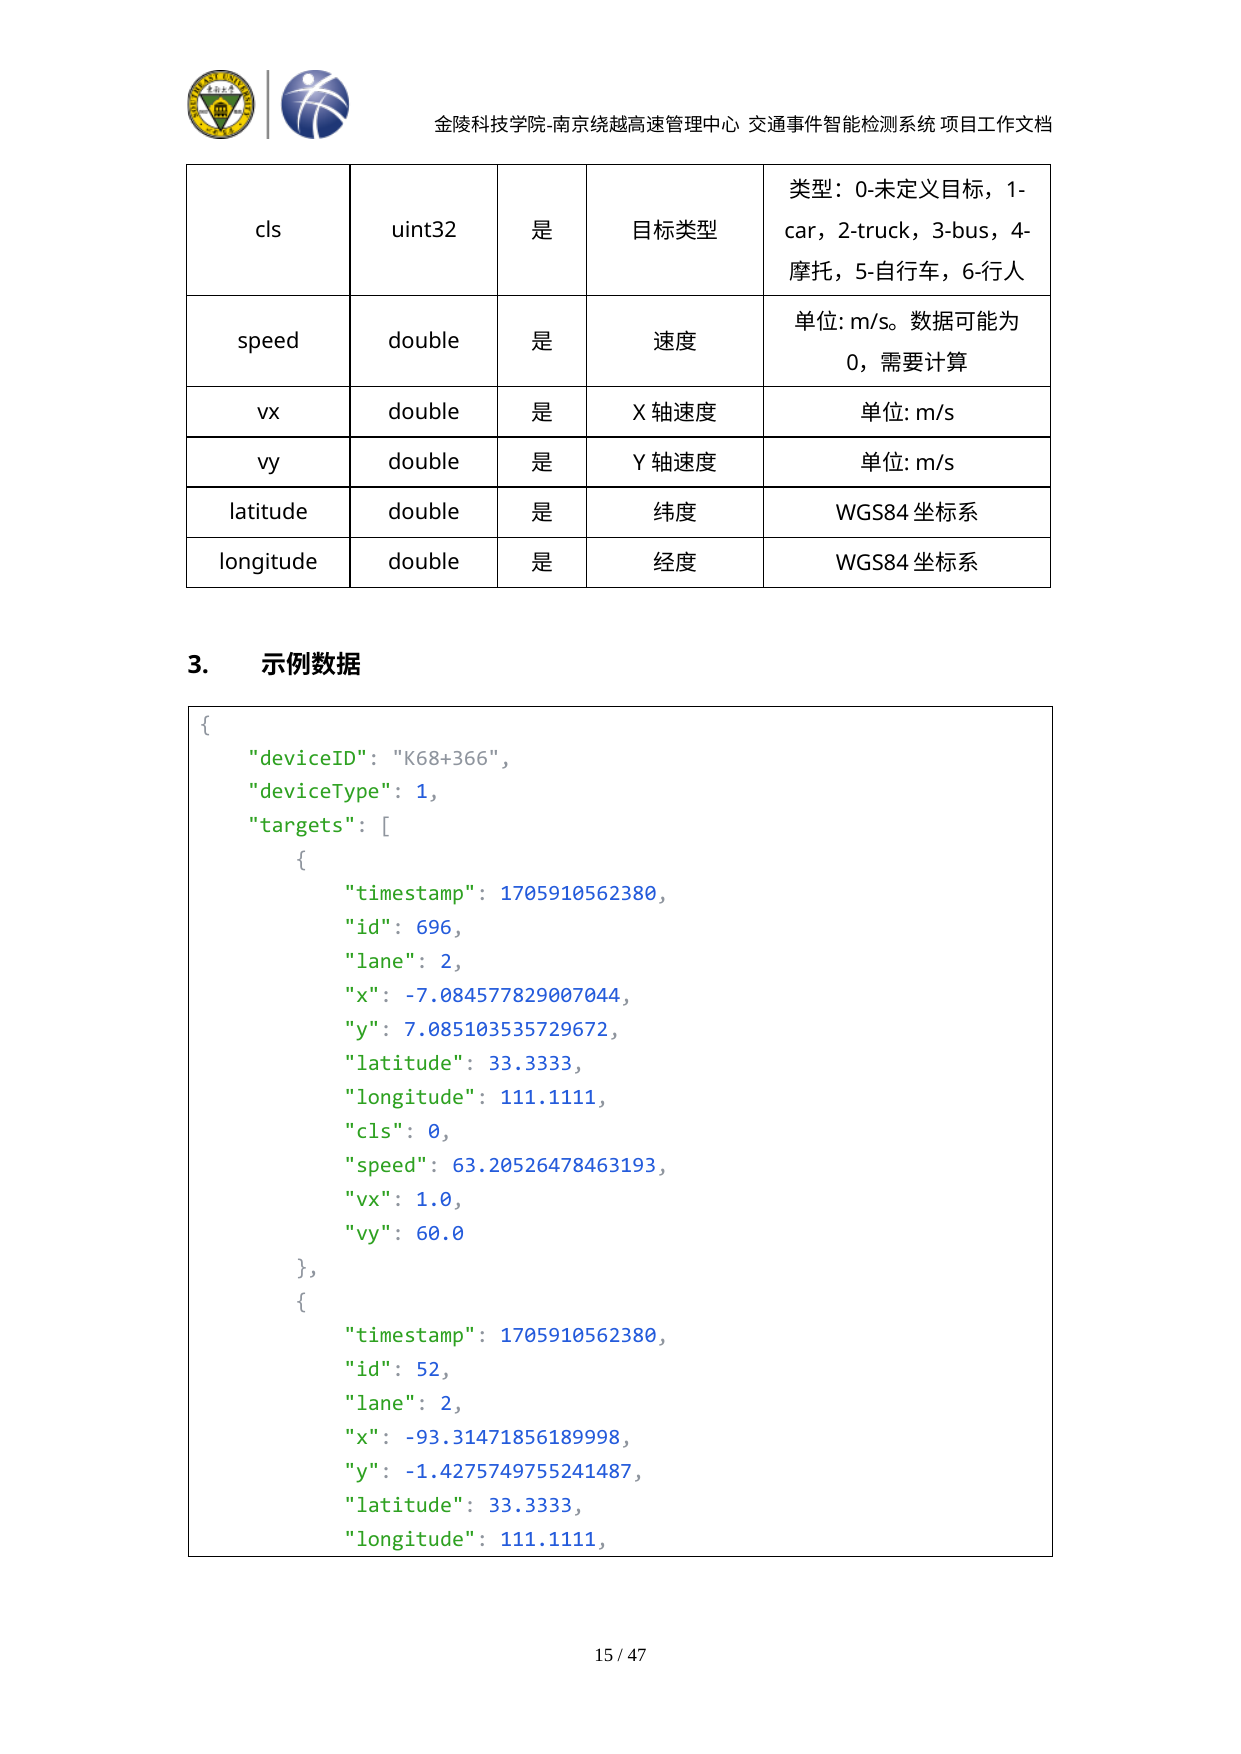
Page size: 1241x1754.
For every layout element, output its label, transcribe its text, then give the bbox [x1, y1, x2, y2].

table_cell X 轴速度 [587, 387, 763, 436]
table_cell 纬度 [587, 488, 763, 537]
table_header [189, 707, 1052, 1556]
table_cell double [351, 488, 497, 537]
table_cell 单位: m/s [764, 387, 1050, 436]
table_cell 是 [498, 538, 586, 587]
table_cell vy [187, 438, 349, 486]
table_cell 是 [498, 296, 586, 386]
table_cell cls [187, 165, 349, 295]
table_cell 类型：0-未定义目标，1-car，2-truck，3-bus，4-摩托，5-自行车，6-行人 [764, 165, 1050, 295]
table_cell latitude [187, 488, 349, 537]
table_cell WGS84坐标系 [764, 488, 1050, 537]
table_cell longitude [187, 538, 349, 587]
table_cell 速度 [587, 296, 763, 386]
table_cell double [351, 438, 497, 486]
table_cell WGS84坐标系 [764, 538, 1050, 587]
table_cell 是 [498, 165, 586, 295]
table_cell uint32 [351, 165, 497, 295]
table_cell Y 轴速度 [587, 438, 763, 486]
table_cell double [351, 296, 497, 386]
table_cell 经度 [587, 538, 763, 587]
table_cell 单位: m/s。数据可能为0，需要计算 [764, 296, 1050, 386]
list 示例数据 [187, 629, 1053, 697]
table_cell speed [187, 296, 349, 386]
table_cell 单位: m/s [764, 438, 1050, 486]
table_cell double [351, 538, 497, 587]
table_cell 是 [498, 387, 586, 436]
table_cell double [351, 387, 497, 436]
table_cell 是 [498, 488, 586, 537]
table_cell vx [187, 387, 349, 436]
table_cell 目标类型 [587, 165, 763, 295]
picture [187, 70, 357, 139]
table_cell 是 [498, 438, 586, 486]
